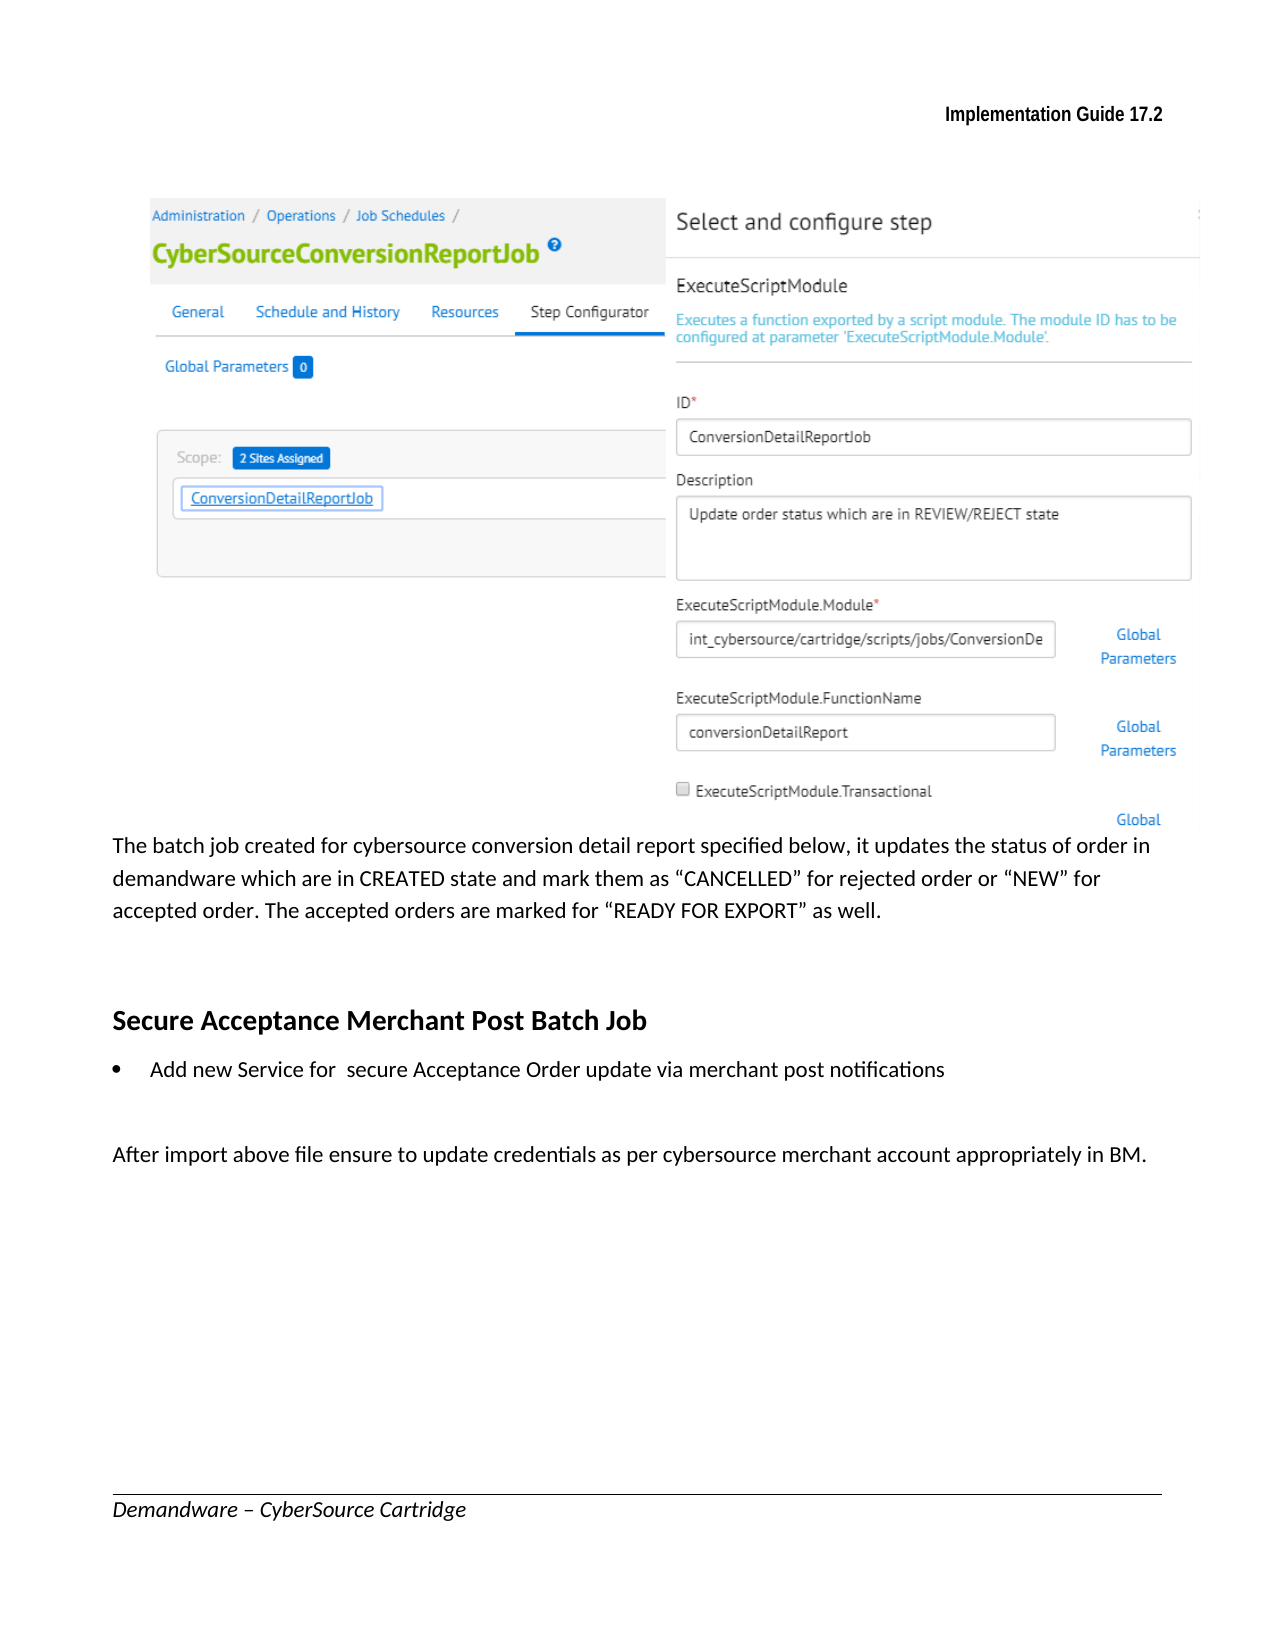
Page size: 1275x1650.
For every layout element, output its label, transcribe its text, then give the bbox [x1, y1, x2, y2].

text After import above file ensure to update credentials as per cybersource merchant account appropriately in BM. [112, 1141, 1162, 1169]
text The batch job created for cybersource conversion detail report specified below, it updates the status of order in demandware which are in CREATED state and mark them as “CANCELLED” for rejected order or “NEW” for accepted order. The accepted orders are marked for “READY FOR EXPORT” as well. [112, 832, 1162, 924]
subtitle Secure Acceptance Merchant Post Batch Job [112, 1002, 1162, 1038]
list Add new Service for secure Acceptance Order update via merchant post notifications [112, 1055, 1162, 1083]
picture [150, 198, 1200, 832]
